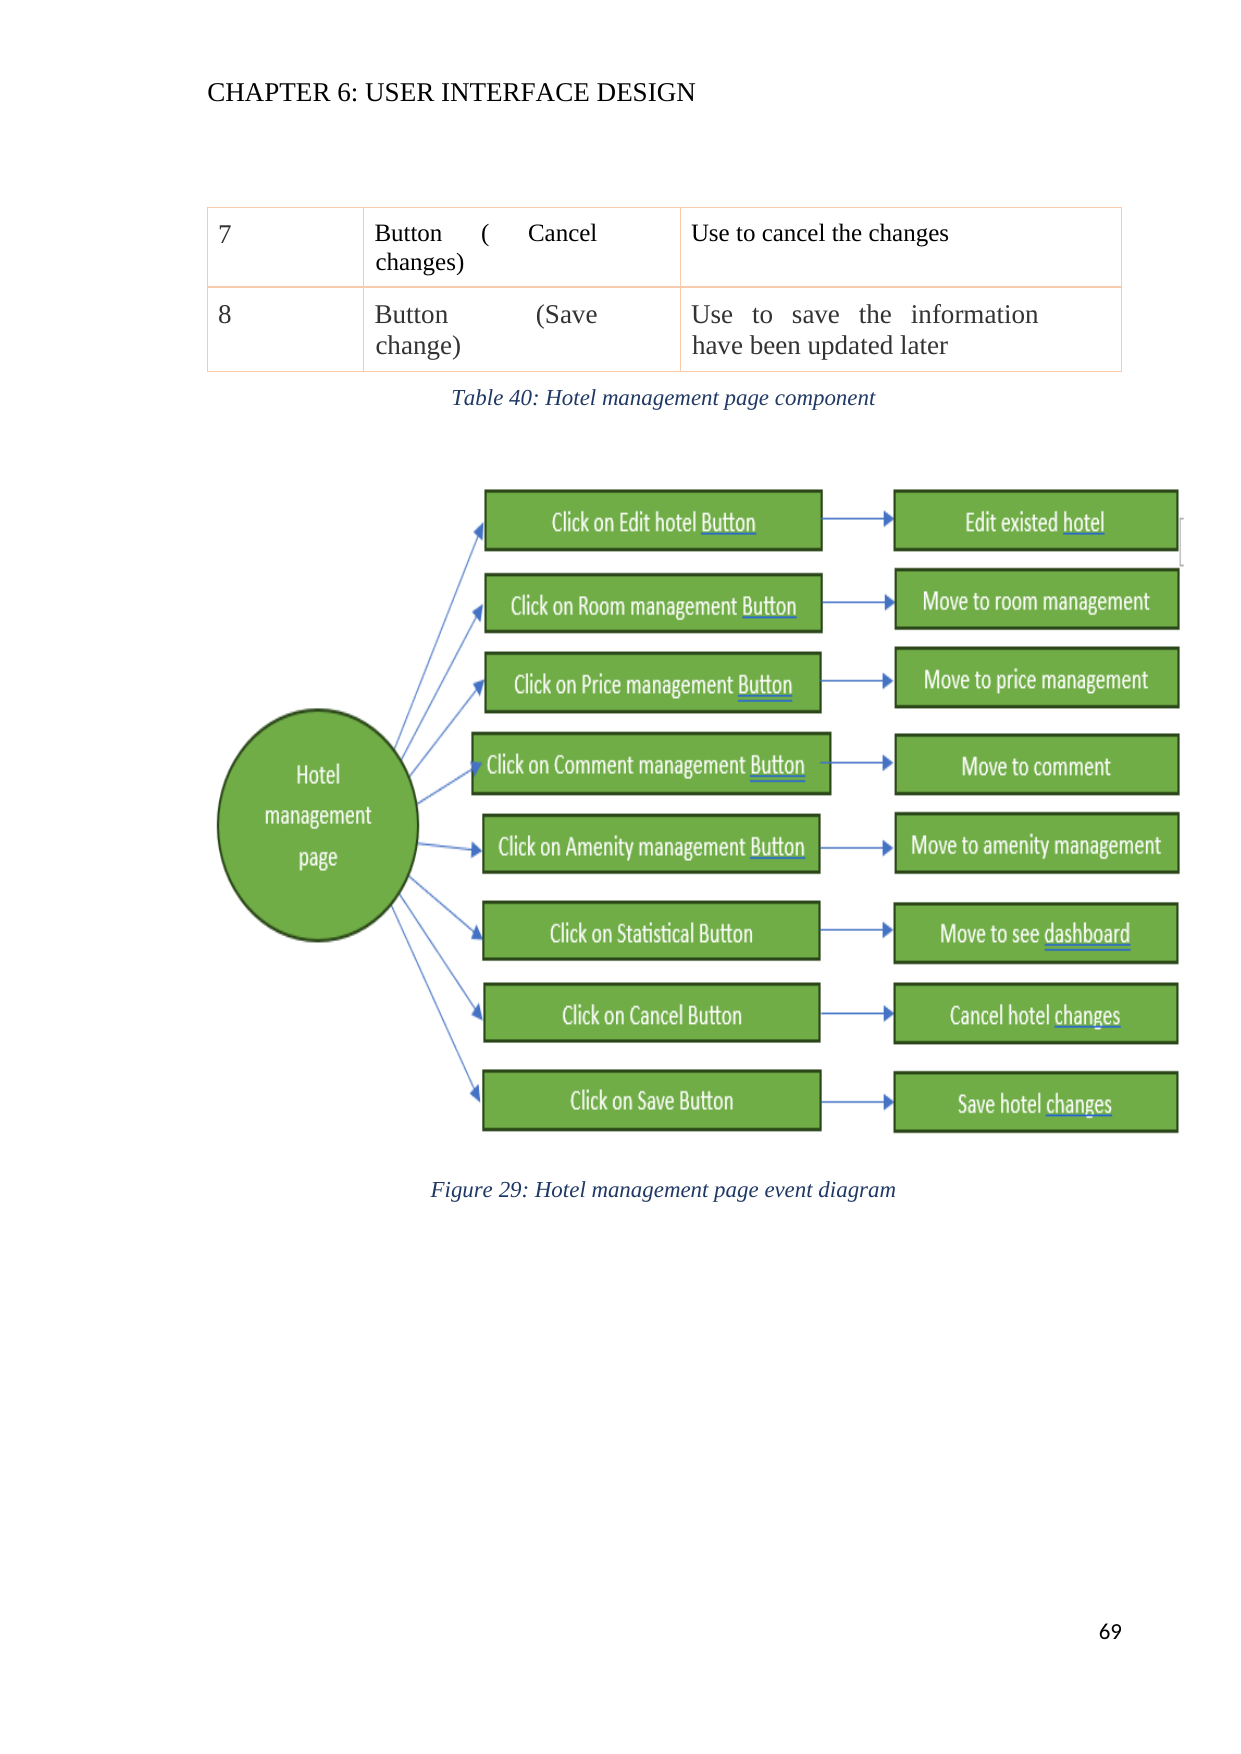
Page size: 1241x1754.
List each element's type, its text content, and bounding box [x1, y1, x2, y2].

table_cell Use to save the information have been updated later [681, 288, 1121, 371]
table_cell 7 [208, 208, 363, 286]
picture [207, 458, 1184, 1160]
text Figure 29: Hotel management page event diagram [207, 1176, 1122, 1203]
table_cell 8 [208, 288, 363, 371]
table_cell Button ( Cancel changes) [364, 208, 680, 286]
table_cell Button (Save change) [364, 288, 680, 371]
table_cell Use to cancel the changes [681, 208, 1121, 286]
text Table 40: Hotel management page component [207, 384, 1122, 410]
